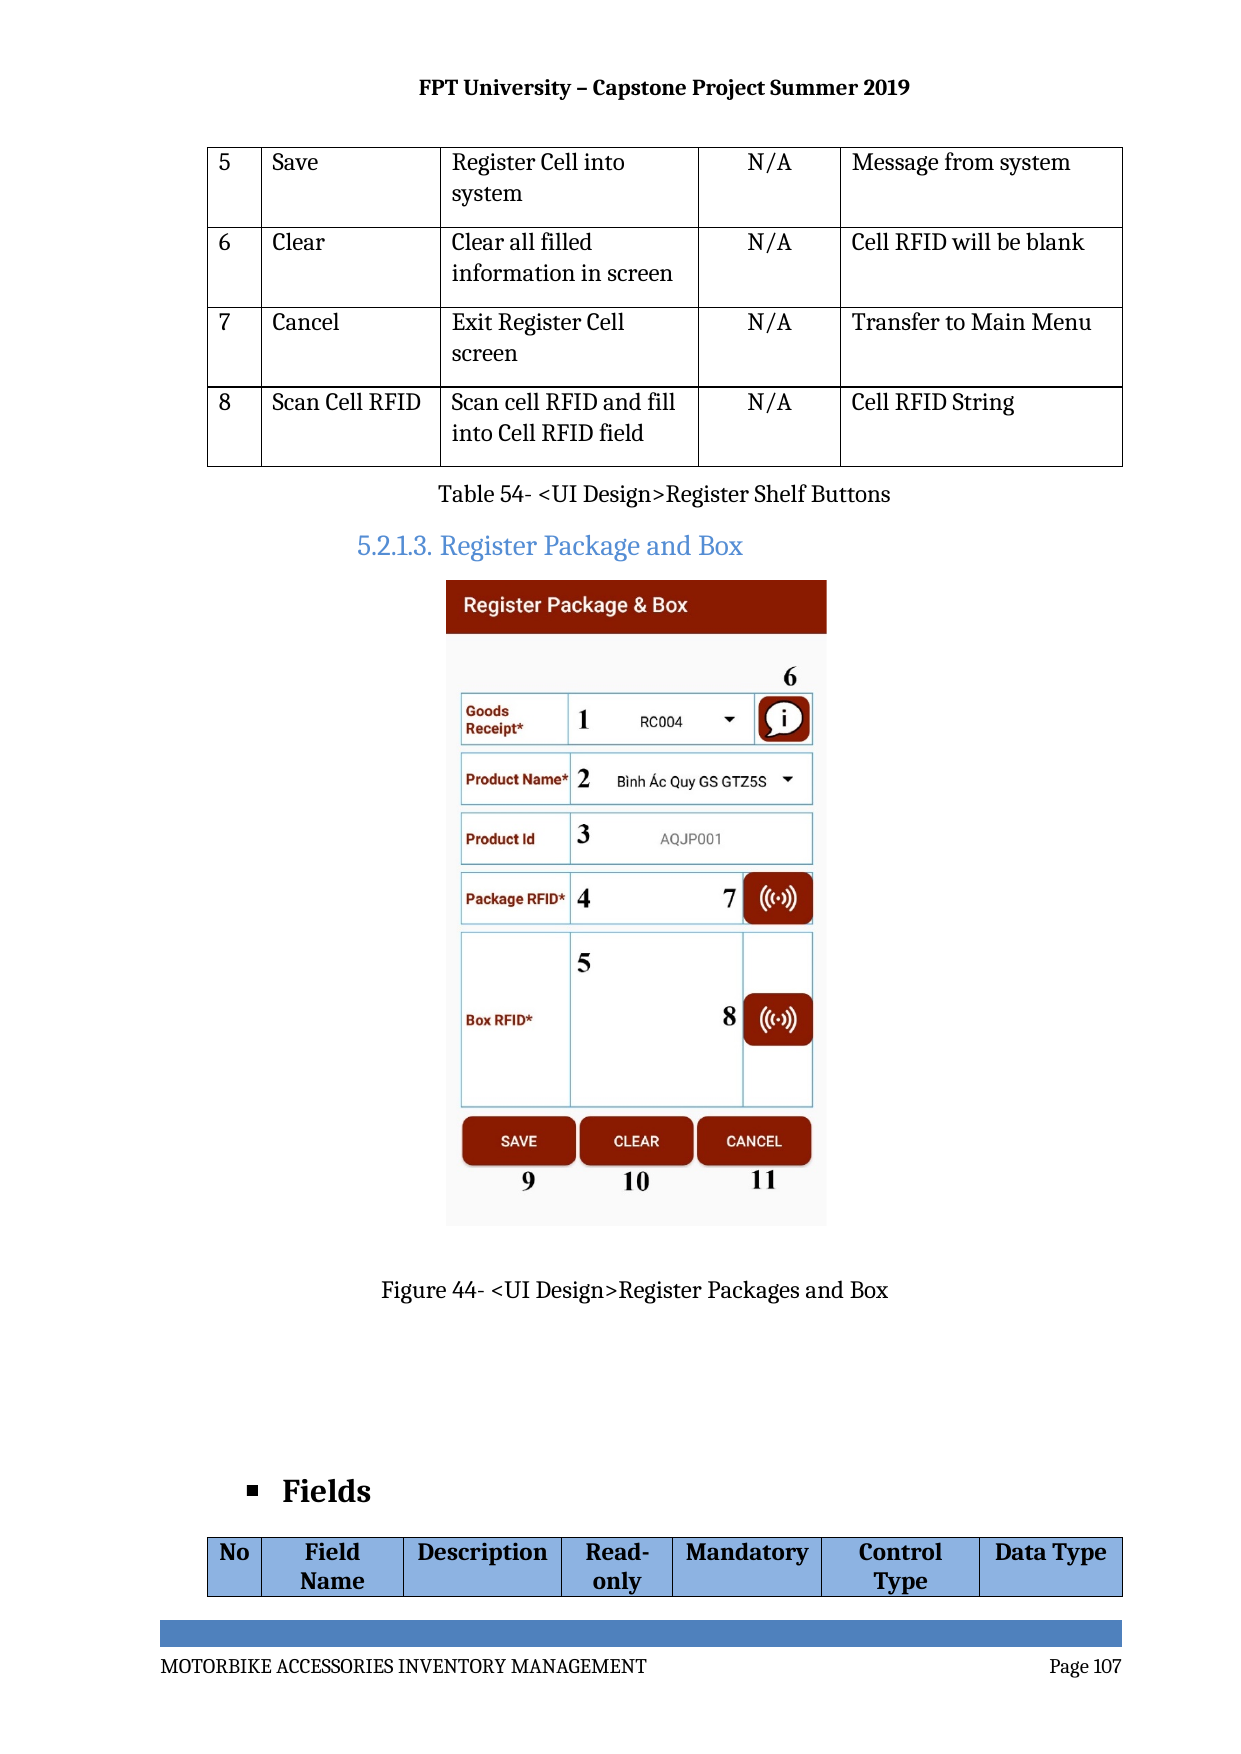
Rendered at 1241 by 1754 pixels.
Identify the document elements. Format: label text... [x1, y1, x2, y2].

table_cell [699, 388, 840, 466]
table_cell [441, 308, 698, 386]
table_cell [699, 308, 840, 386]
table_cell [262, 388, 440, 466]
picture [446, 580, 827, 1226]
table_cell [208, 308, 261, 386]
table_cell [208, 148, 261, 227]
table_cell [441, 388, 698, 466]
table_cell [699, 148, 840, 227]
text Table 56- <UI Design>Register Shelf Buttons [207, 480, 1122, 508]
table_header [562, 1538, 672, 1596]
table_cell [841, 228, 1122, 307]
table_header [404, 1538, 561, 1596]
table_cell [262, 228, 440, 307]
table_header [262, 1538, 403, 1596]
list Fields [244, 1472, 1122, 1511]
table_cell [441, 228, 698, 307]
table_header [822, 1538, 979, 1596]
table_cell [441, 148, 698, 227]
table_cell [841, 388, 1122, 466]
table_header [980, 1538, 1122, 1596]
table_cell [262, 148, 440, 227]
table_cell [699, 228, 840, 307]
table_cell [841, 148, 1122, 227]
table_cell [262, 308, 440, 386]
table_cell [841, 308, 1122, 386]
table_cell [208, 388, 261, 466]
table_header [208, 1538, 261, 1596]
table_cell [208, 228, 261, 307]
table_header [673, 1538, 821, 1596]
subtitle Register Package and Box [357, 529, 1122, 563]
